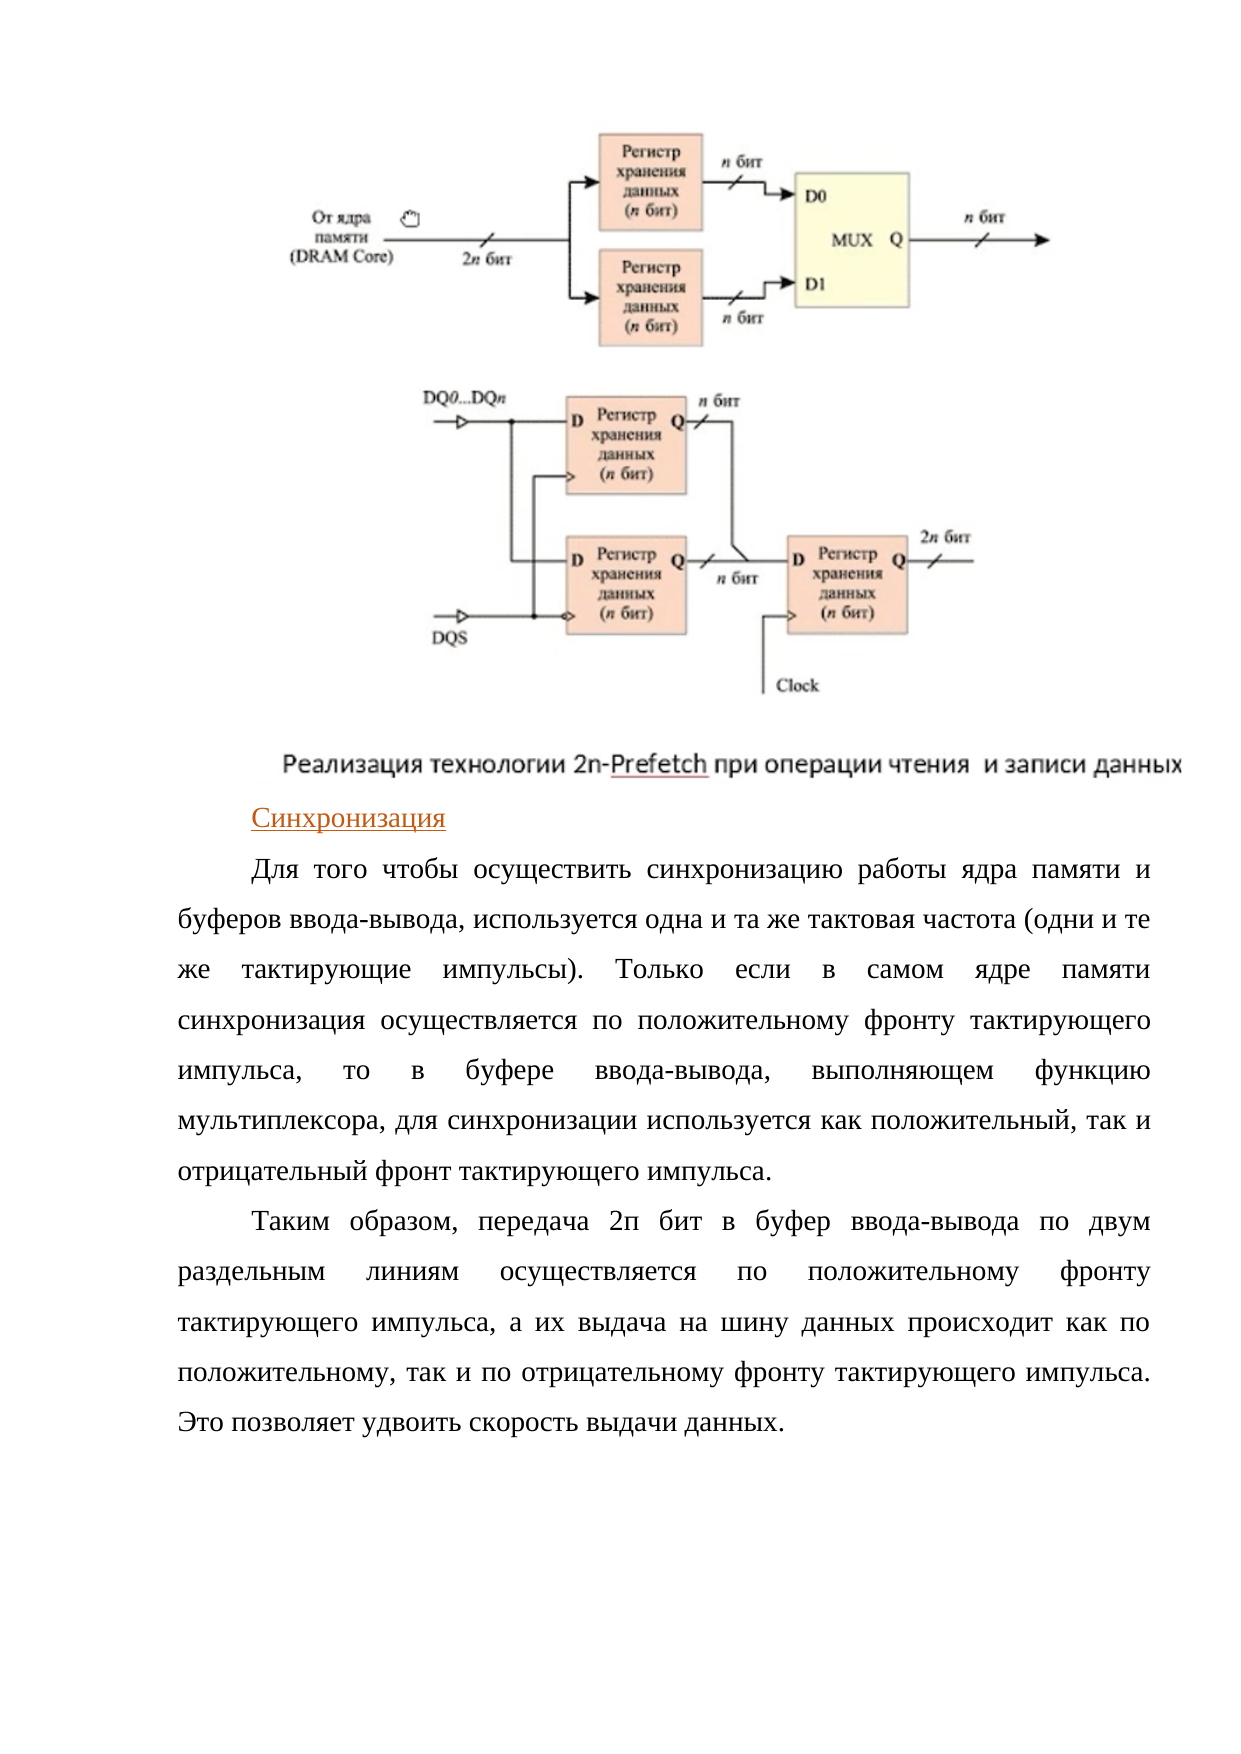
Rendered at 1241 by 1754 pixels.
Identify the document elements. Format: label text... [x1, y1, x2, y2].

list Синхронизация [177, 801, 1152, 834]
list Для того чтобы осуществить синхронизацию работы ядра памяти и буферов ввода-вывода, используется одна и та же тактовая частота (одни и те же тактирующие импульсы). Только если в самом ядре памяти синхронизация осуществляется по положительному фронту тактирующего импульса, то в буфере ввода-вывода, выполняющем функцию мультиплексора, для синхронизации используется как положительный, так и отрицательный фронт тактирующего импульса. [177, 851, 1152, 1186]
picture [251, 118, 1182, 784]
list Таким образом, передача 2п бит в буфер ввода-вывода по двум раздельным линиям осуществляется по положительному фронту тактирующего импульса, а их выдача на шину данных происходит как по положительному, так и по отрицательному фронту тактирующего импульса. Это позволяет удвоить скорость выдачи данных. [177, 1203, 1152, 1438]
